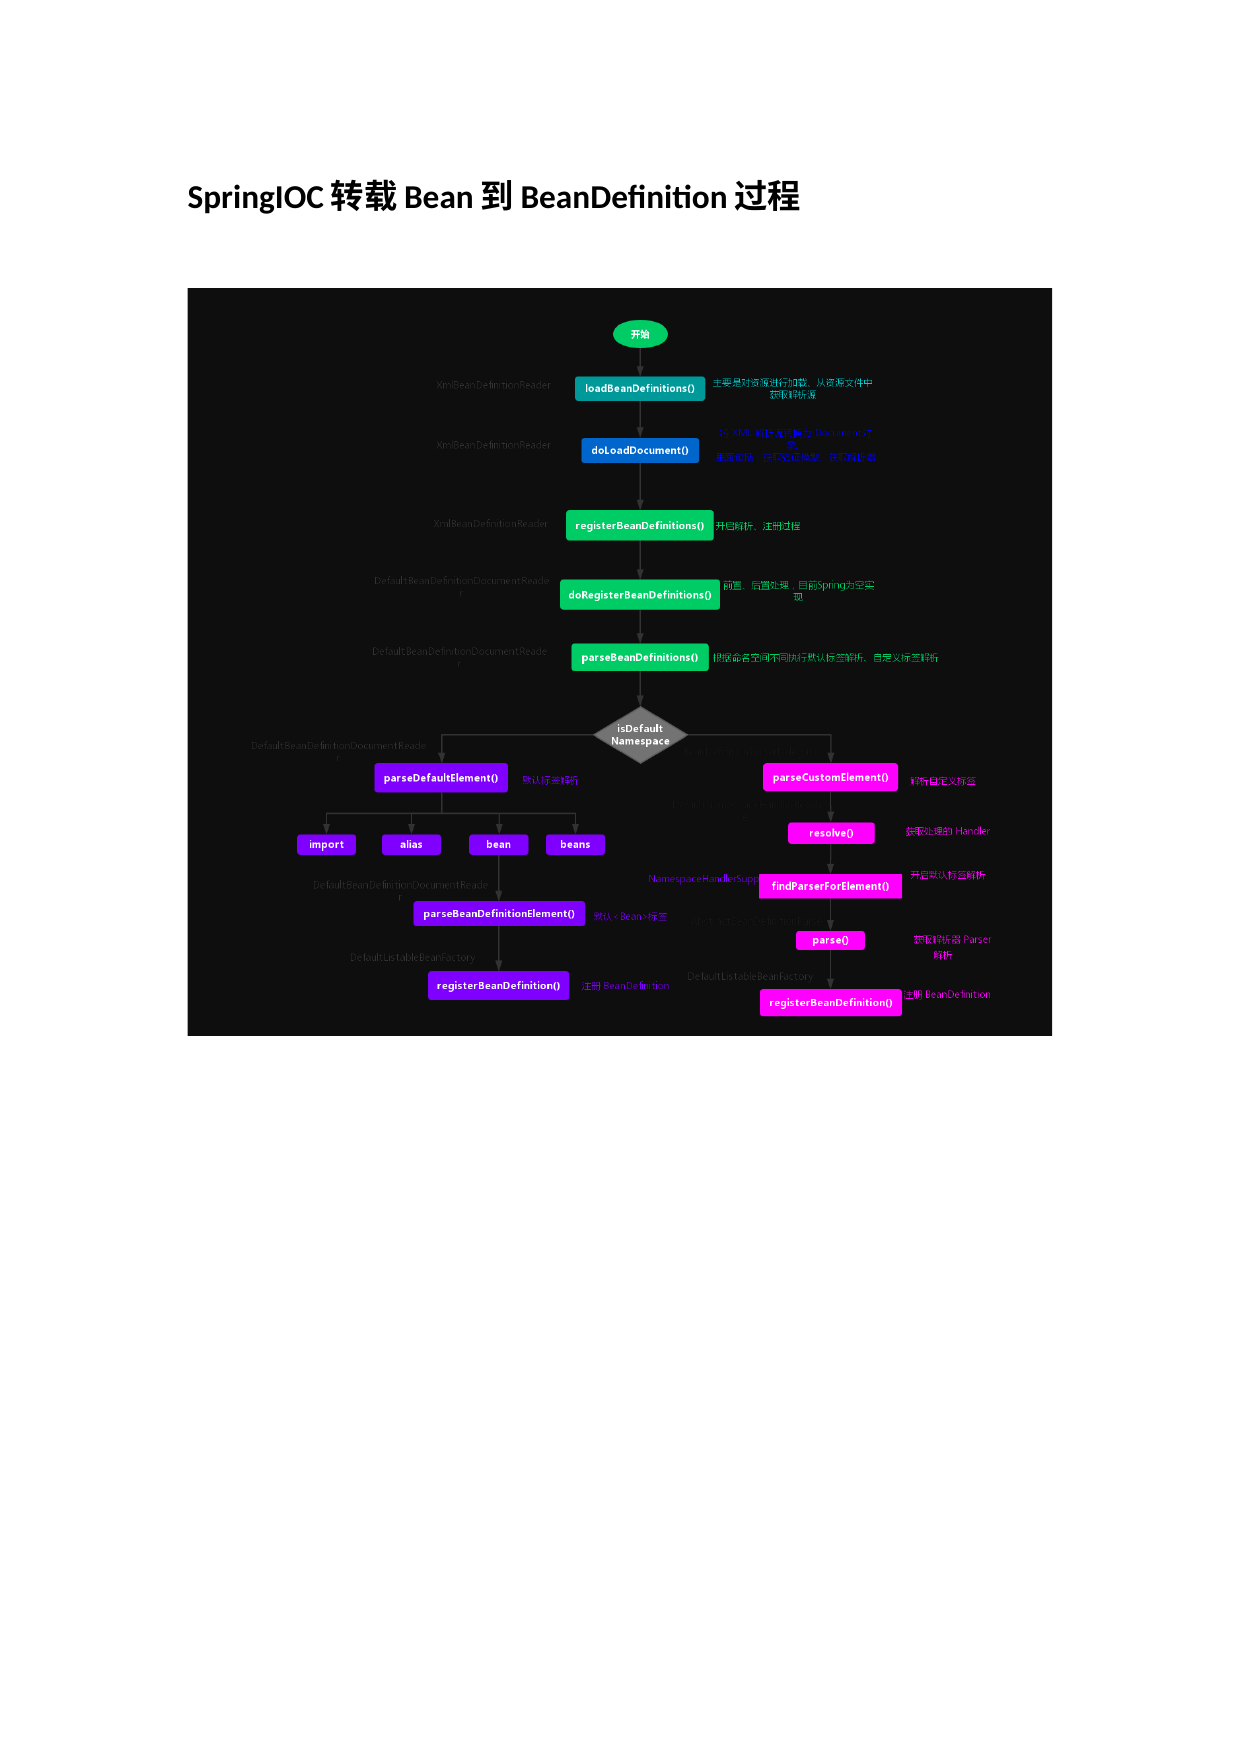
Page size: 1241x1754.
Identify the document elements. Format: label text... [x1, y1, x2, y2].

subtitle SpringIOC转载Bean到BeanDefinition过程 [187, 162, 1053, 227]
picture [187, 288, 1053, 1036]
